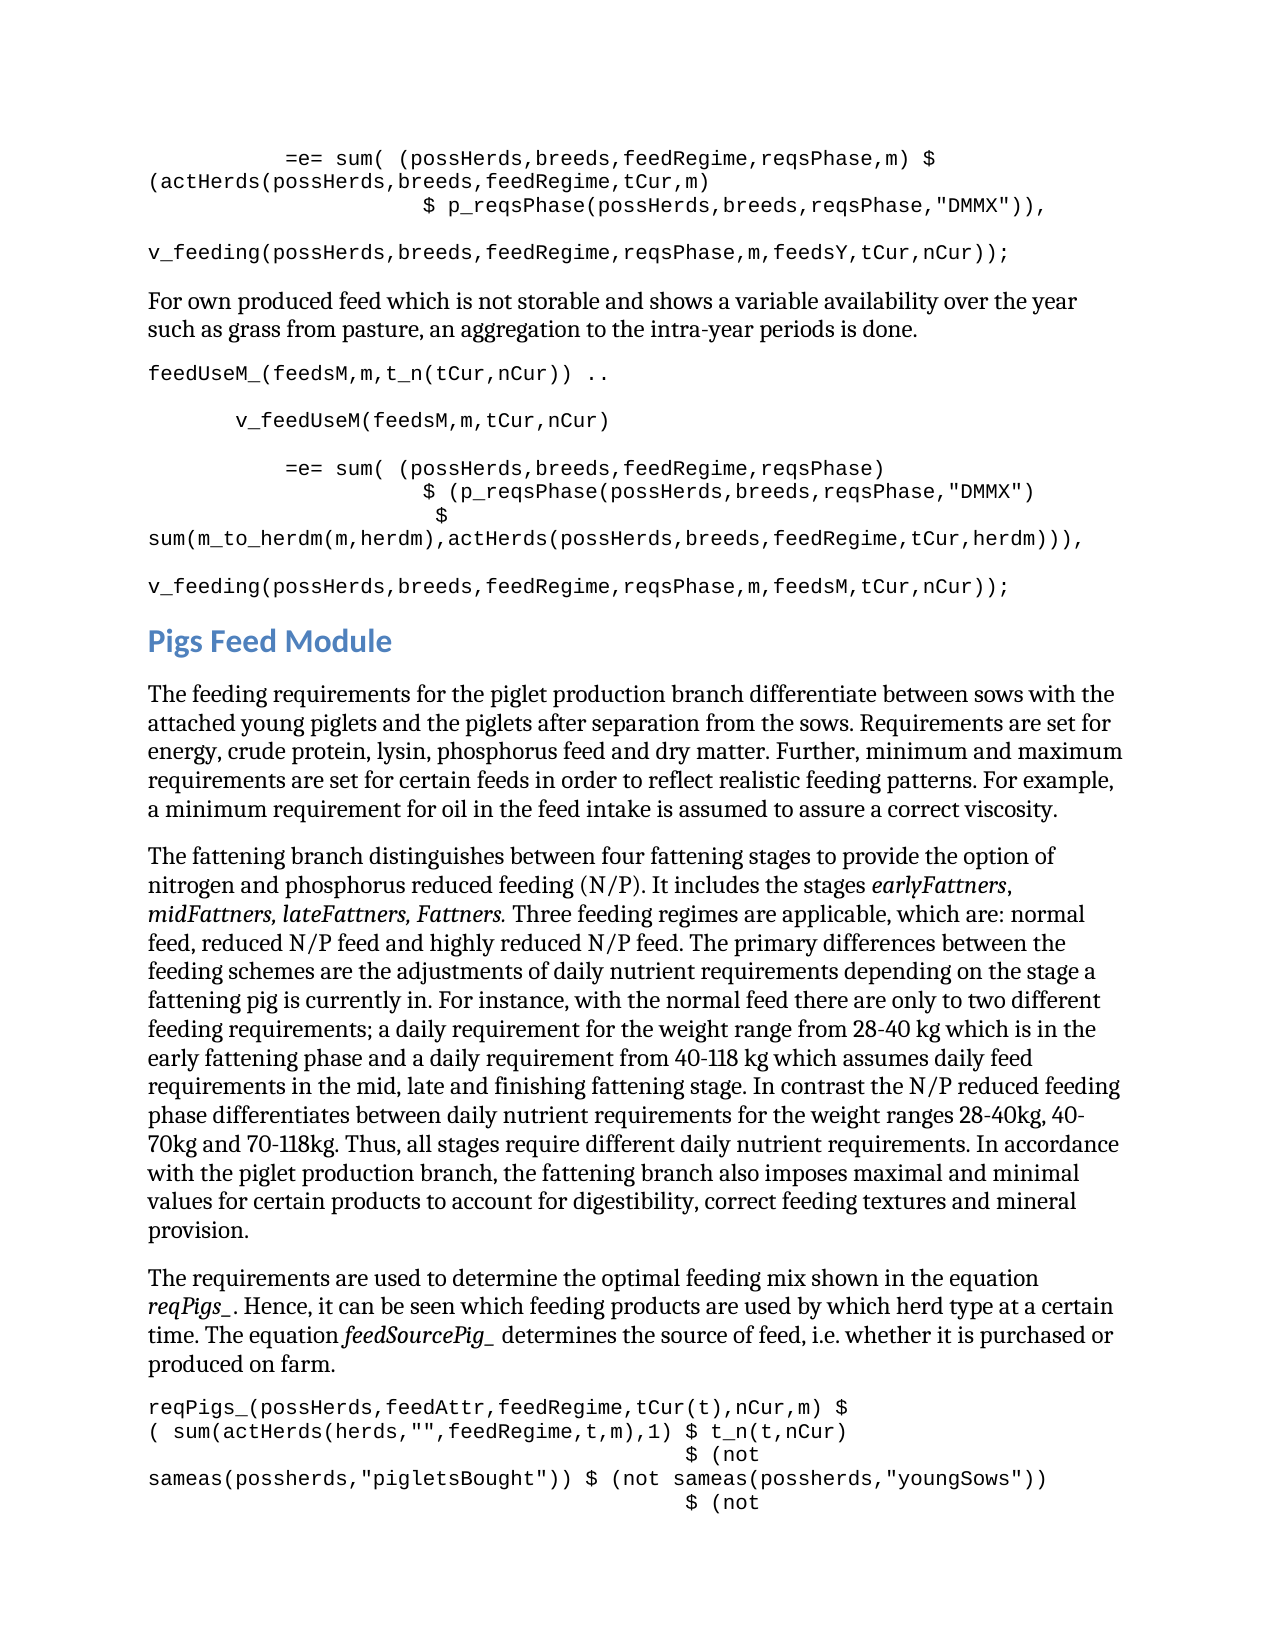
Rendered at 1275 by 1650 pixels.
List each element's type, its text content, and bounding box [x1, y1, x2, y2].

text The feeding requirements for the piglet production branch differentiate between sows with the attached young piglets and the piglets after separation from the sows. Requirements are set for energy, crude protein, lysin, phosphorus feed and dry matter. Further, minimum and maximum requirements are set for certain feeds in order to reflect realistic feeding patterns. For example, a minimum requirement for oil in the feed intake is assumed to assure a correct viscosity. [148, 680, 1127, 823]
text The fattening branch distinguishes between four fattening stages to provide the option of nitrogen and phosphorus reduced feeding (N/P). It includes the stages earlyFattners, midFattners, lateFattners, Fattners. Three feeding regimes are applicable, which are: normal feed, reduced N/P feed and highly reduced N/P feed. The primary differences between the feeding schemes are the adjustments of daily nutrient requirements depending on the stage a fattening pig is currently in. For instance, with the normal feed there are only to two different feeding requirements; a daily requirement for the weight range from 28-40 kg which is in the early fattening phase and a daily requirement from 40-118 kg which assumes daily feed requirements in the mid, late and finishing fattening stage. In contrast the N/P reduced feeding phase differentiates between daily nutrient requirements for the weight ranges 28-40kg, 40-70kg and 70-118kg. Thus, all stages require different daily nutrient requirements. In accordance with the piglet production branch, the fattening branch also imposes maximal and minimal values for certain products to account for digestibility, correct feeding textures and mineral provision. [148, 842, 1127, 1245]
text feedUseM_(feedsM,m,t_n(tCur,nCur)) .. v_feedUseM(feedsM,m,tCur,nCur) =e= sum( (possHerds,breeds,feedRegime,reqsPhase) $ (p_reqsPhase(possHerds,breeds,reqsPhase,"DMMX") $ sum(m_to_herdm(m,herdm),actHerds(possHerds,breeds,feedRegime,tCur,herdm))), v_feeding(possHerds,breeds,feedRegime,reqsPhase,m,feedsM,tCur,nCur)); [148, 363, 1127, 599]
subtitle Pigs Feed Module [148, 620, 1127, 661]
text The requirements are used to determine the optimal feeding mix shown in the equation reqPigs_. Hence, it can be seen which feeding products are used by which herd type at a certain time. The equation feedSourcePig_ determines the source of feed, i.e. whether it is purchased or produced on farm. [148, 1263, 1127, 1378]
text For own produced feed which is not storable and shows a variable availability over the year such as grass from pasture, an aggregation to the intra-year periods is done. [148, 287, 1127, 344]
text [148, 148, 1127, 266]
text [148, 1397, 1127, 1515]
